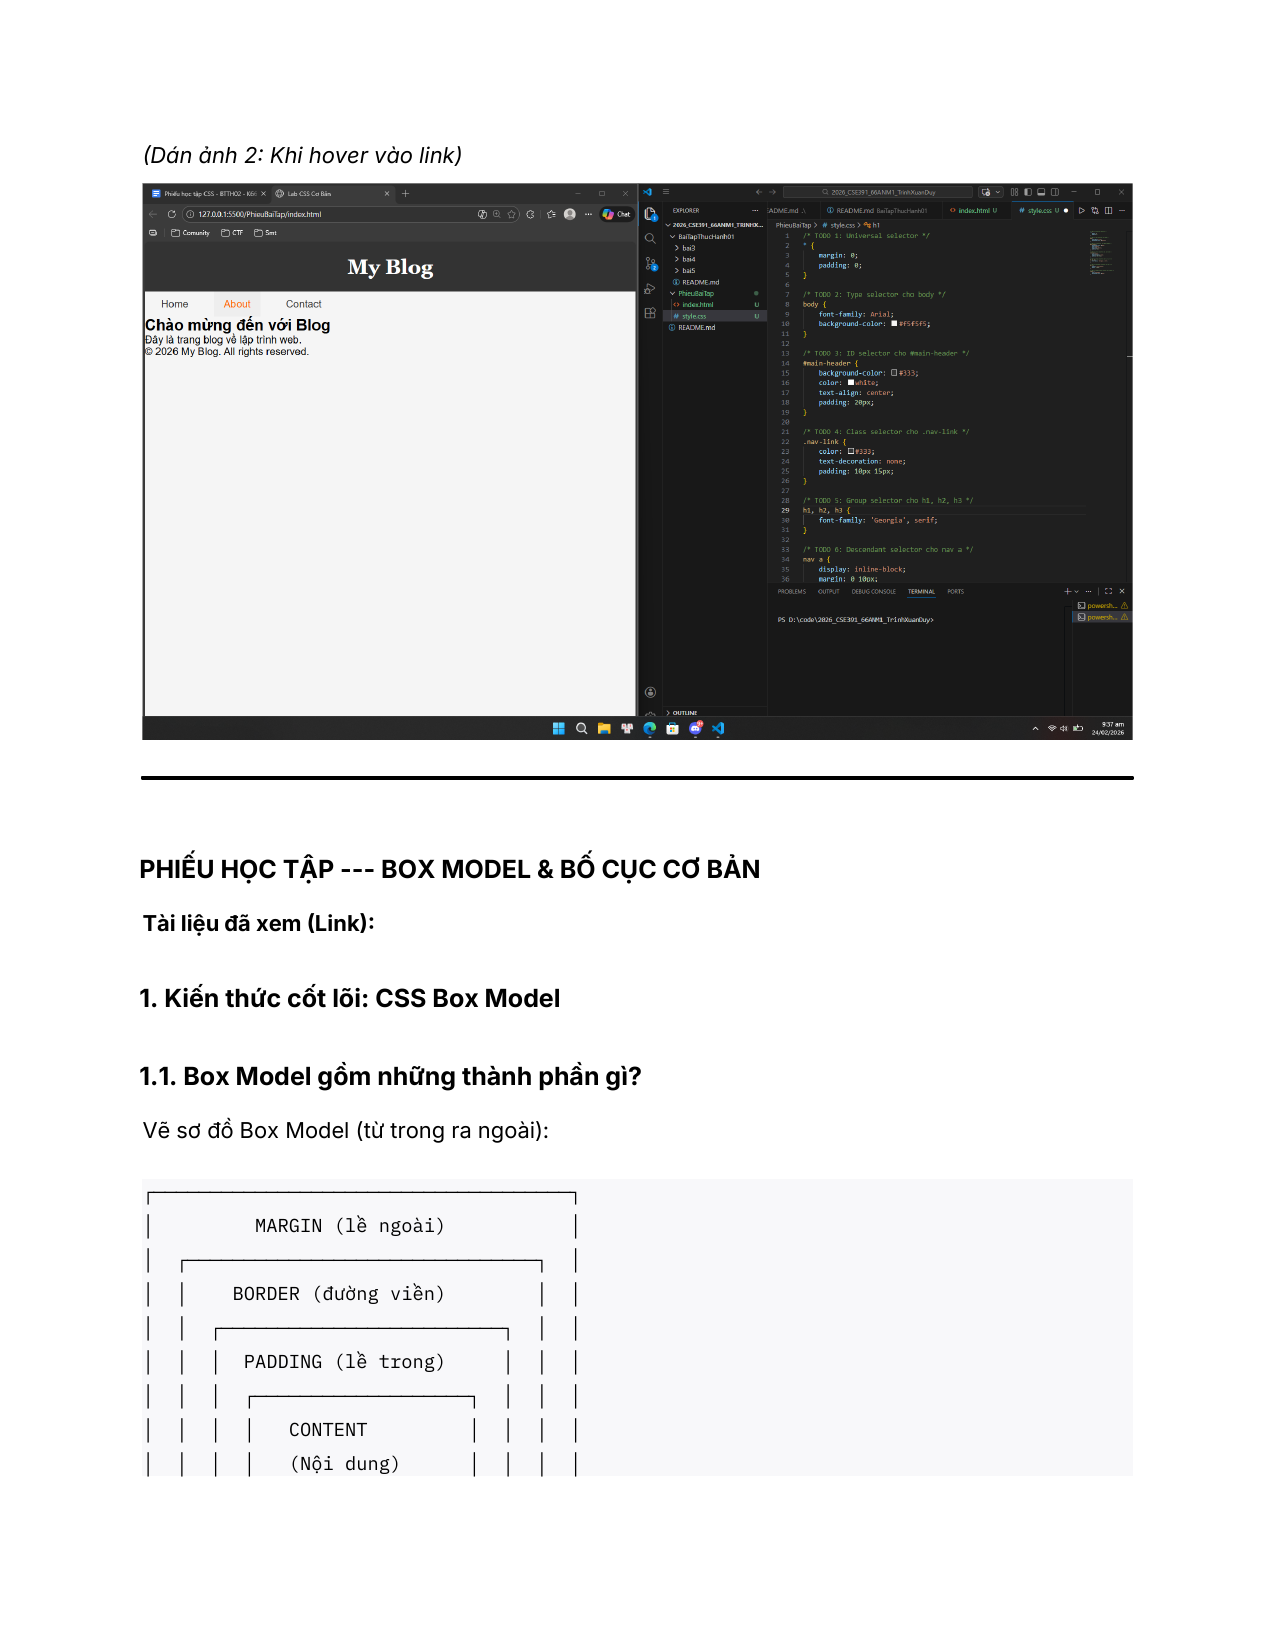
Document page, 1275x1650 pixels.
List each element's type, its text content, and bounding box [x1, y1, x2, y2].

text 1. Kiến thức cốt lõi: CSS Box Model [139, 983, 1133, 1013]
text (Dán ảnh 2: Khi hover vào link) [142, 142, 1133, 183]
picture [142, 183, 1133, 740]
text 1.1. Box Model gồm những thành phần gì? [139, 1061, 1133, 1091]
text Vẽ sơ đồ Box Model (từ trong ra ngoài): [142, 1117, 1133, 1144]
text Tài liệu đã xem (Link): [142, 910, 1133, 937]
text PHIẾU HỌC TẬP --- BOX MODEL & BỐ CỤC CƠ BẢN [139, 854, 1133, 884]
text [142, 1179, 1133, 1476]
